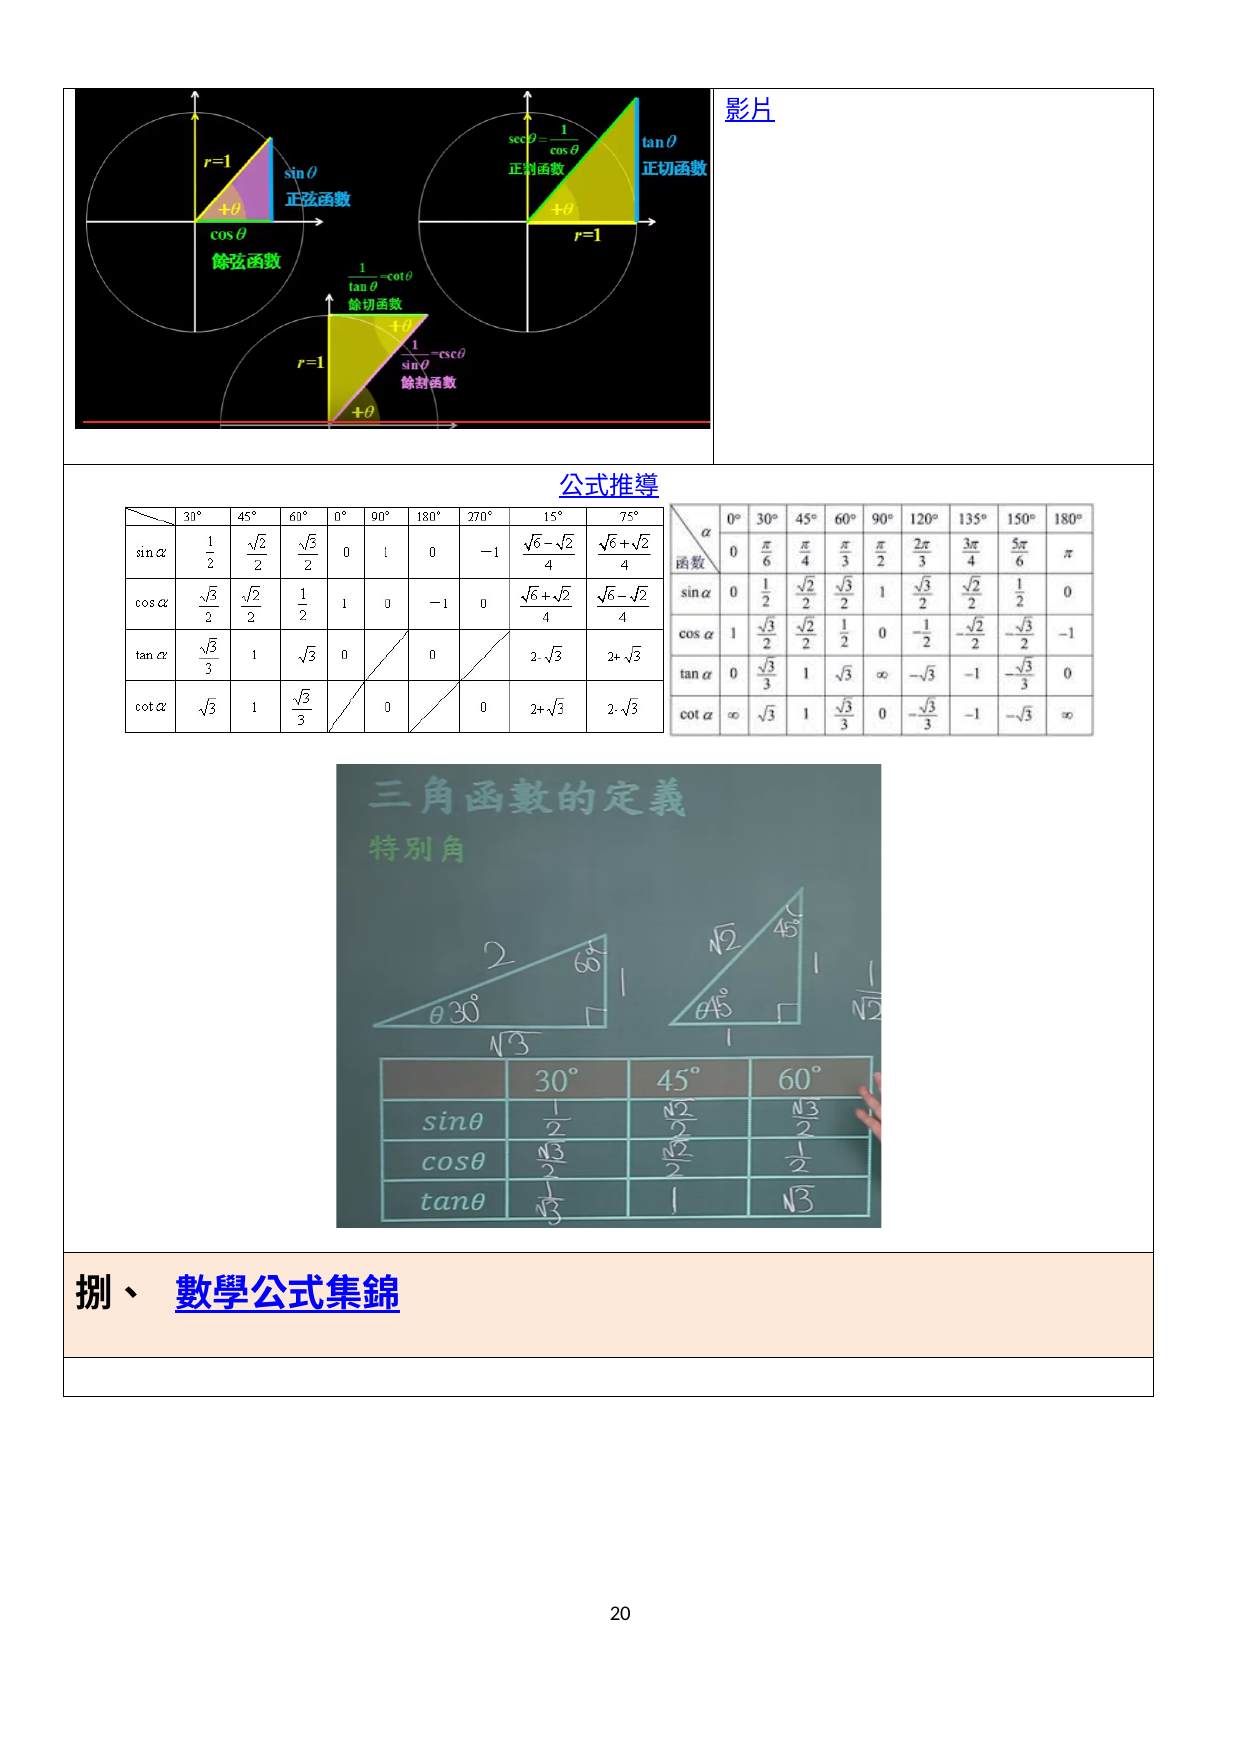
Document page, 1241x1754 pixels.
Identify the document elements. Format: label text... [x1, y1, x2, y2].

table_cell 數學公式集錦 [64, 1253, 1153, 1357]
picture [121, 502, 1097, 738]
table_cell 公式推導 [64, 465, 1153, 1252]
table_cell [64, 89, 713, 463]
picture [75, 88, 711, 429]
picture [336, 764, 882, 1228]
table_cell 影片 [714, 89, 1153, 463]
table_cell [64, 1358, 1153, 1396]
